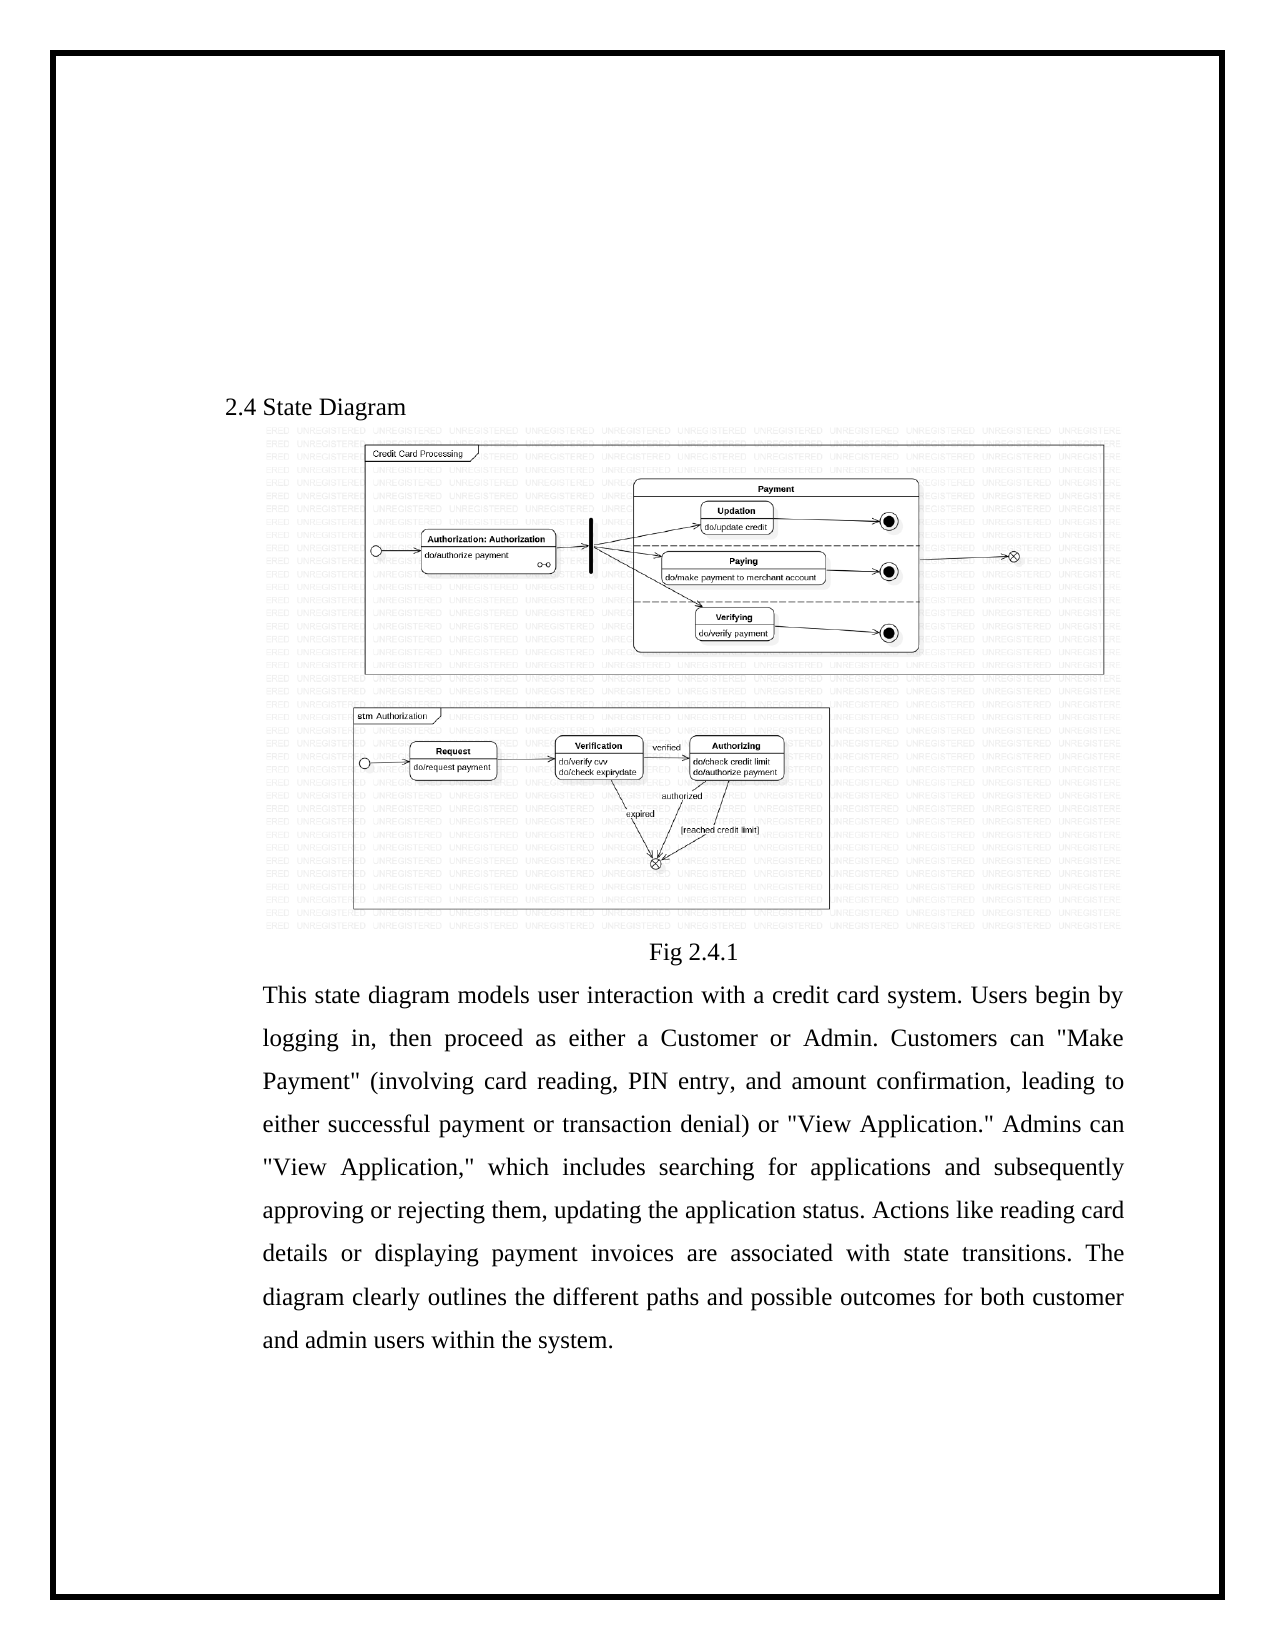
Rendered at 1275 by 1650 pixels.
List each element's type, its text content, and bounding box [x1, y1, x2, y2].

list State Diagram [225, 392, 1125, 421]
picture [266, 422, 1122, 935]
list This state diagram models user interaction with a credit card system. Users begin by logging in, then proceed as either a Customer or Admin. Customers can "Make Payment" (involving card reading, PIN entry, and amount confirmation, leading to either successful payment or transaction denial) or "View Application." Admins can "View Application," which includes searching for applications and subsequently approving or rejecting them, updating the application status. Actions like reading card details or displaying payment invoices are associated with state transitions. The diagram clearly outlines the different paths and possible outcomes for both customer and admin users within the system. [262, 980, 1125, 1353]
list Fig 2.4.1 [262, 937, 1125, 965]
